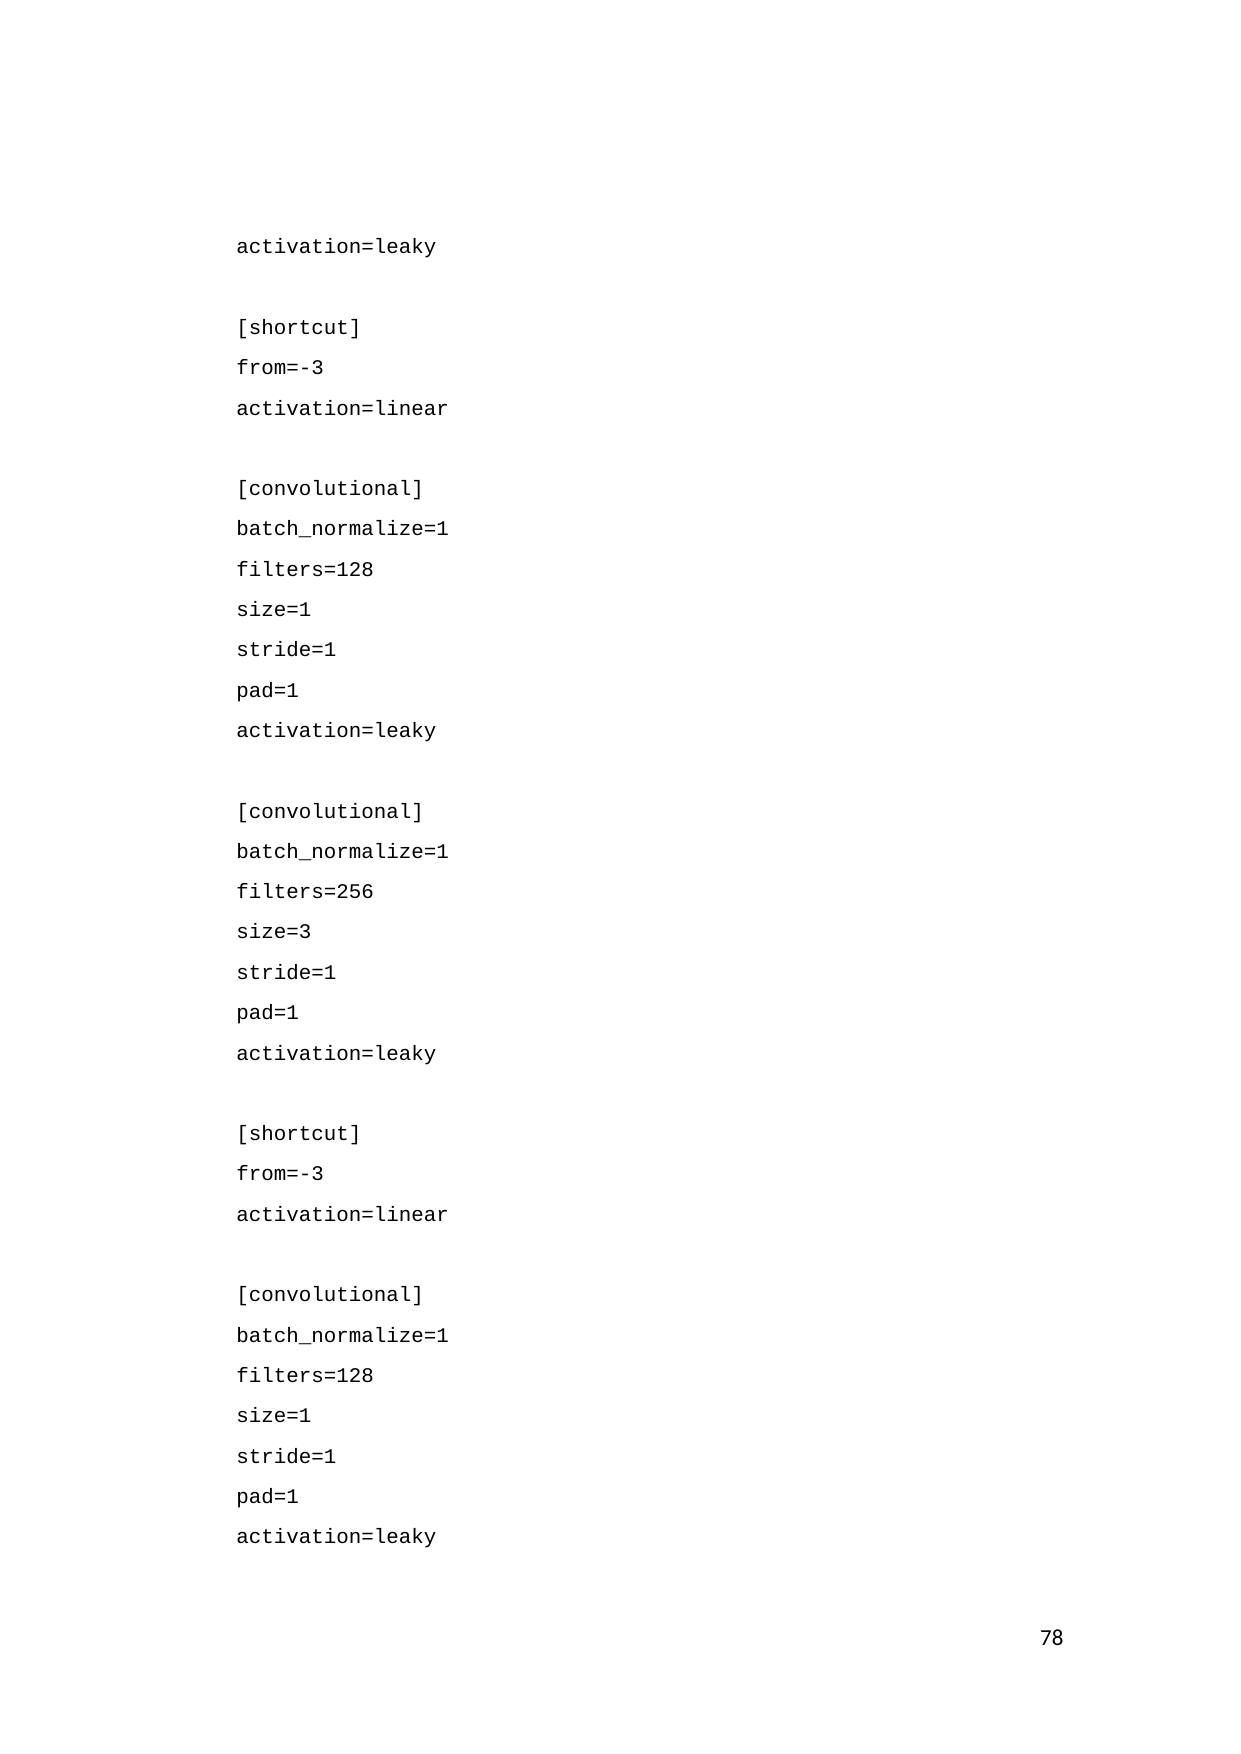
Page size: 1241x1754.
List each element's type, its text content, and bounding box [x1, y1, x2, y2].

text [shortcut] [236, 1123, 1063, 1147]
text pad=1 [236, 1002, 1063, 1026]
text activation=linear [236, 1204, 1063, 1227]
text size=3 [236, 922, 1063, 945]
text pad=1 [236, 1486, 1063, 1509]
text [convolutional] [236, 801, 1063, 824]
text size=1 [236, 599, 1063, 623]
text from=-3 [236, 1163, 1063, 1187]
text activation=leaky [236, 1526, 1063, 1550]
text batch_normalize=1 [236, 1325, 1063, 1348]
text batch_normalize=1 [236, 841, 1063, 864]
text stride=1 [236, 1446, 1063, 1469]
text filters=128 [236, 559, 1063, 582]
text [shortcut] [236, 317, 1063, 341]
text stride=1 [236, 639, 1063, 663]
text batch_normalize=1 [236, 518, 1063, 542]
text pad=1 [236, 680, 1063, 703]
text [convolutional] [236, 1284, 1063, 1308]
text from=-3 [236, 357, 1063, 381]
text size=1 [236, 1405, 1063, 1429]
text filters=256 [236, 881, 1063, 905]
text activation=leaky [236, 236, 1063, 260]
text filters=128 [236, 1365, 1063, 1389]
text [convolutional] [236, 478, 1063, 502]
text activation=leaky [236, 1042, 1063, 1066]
text stride=1 [236, 962, 1063, 986]
text activation=leaky [236, 720, 1063, 744]
text activation=linear [236, 397, 1063, 421]
